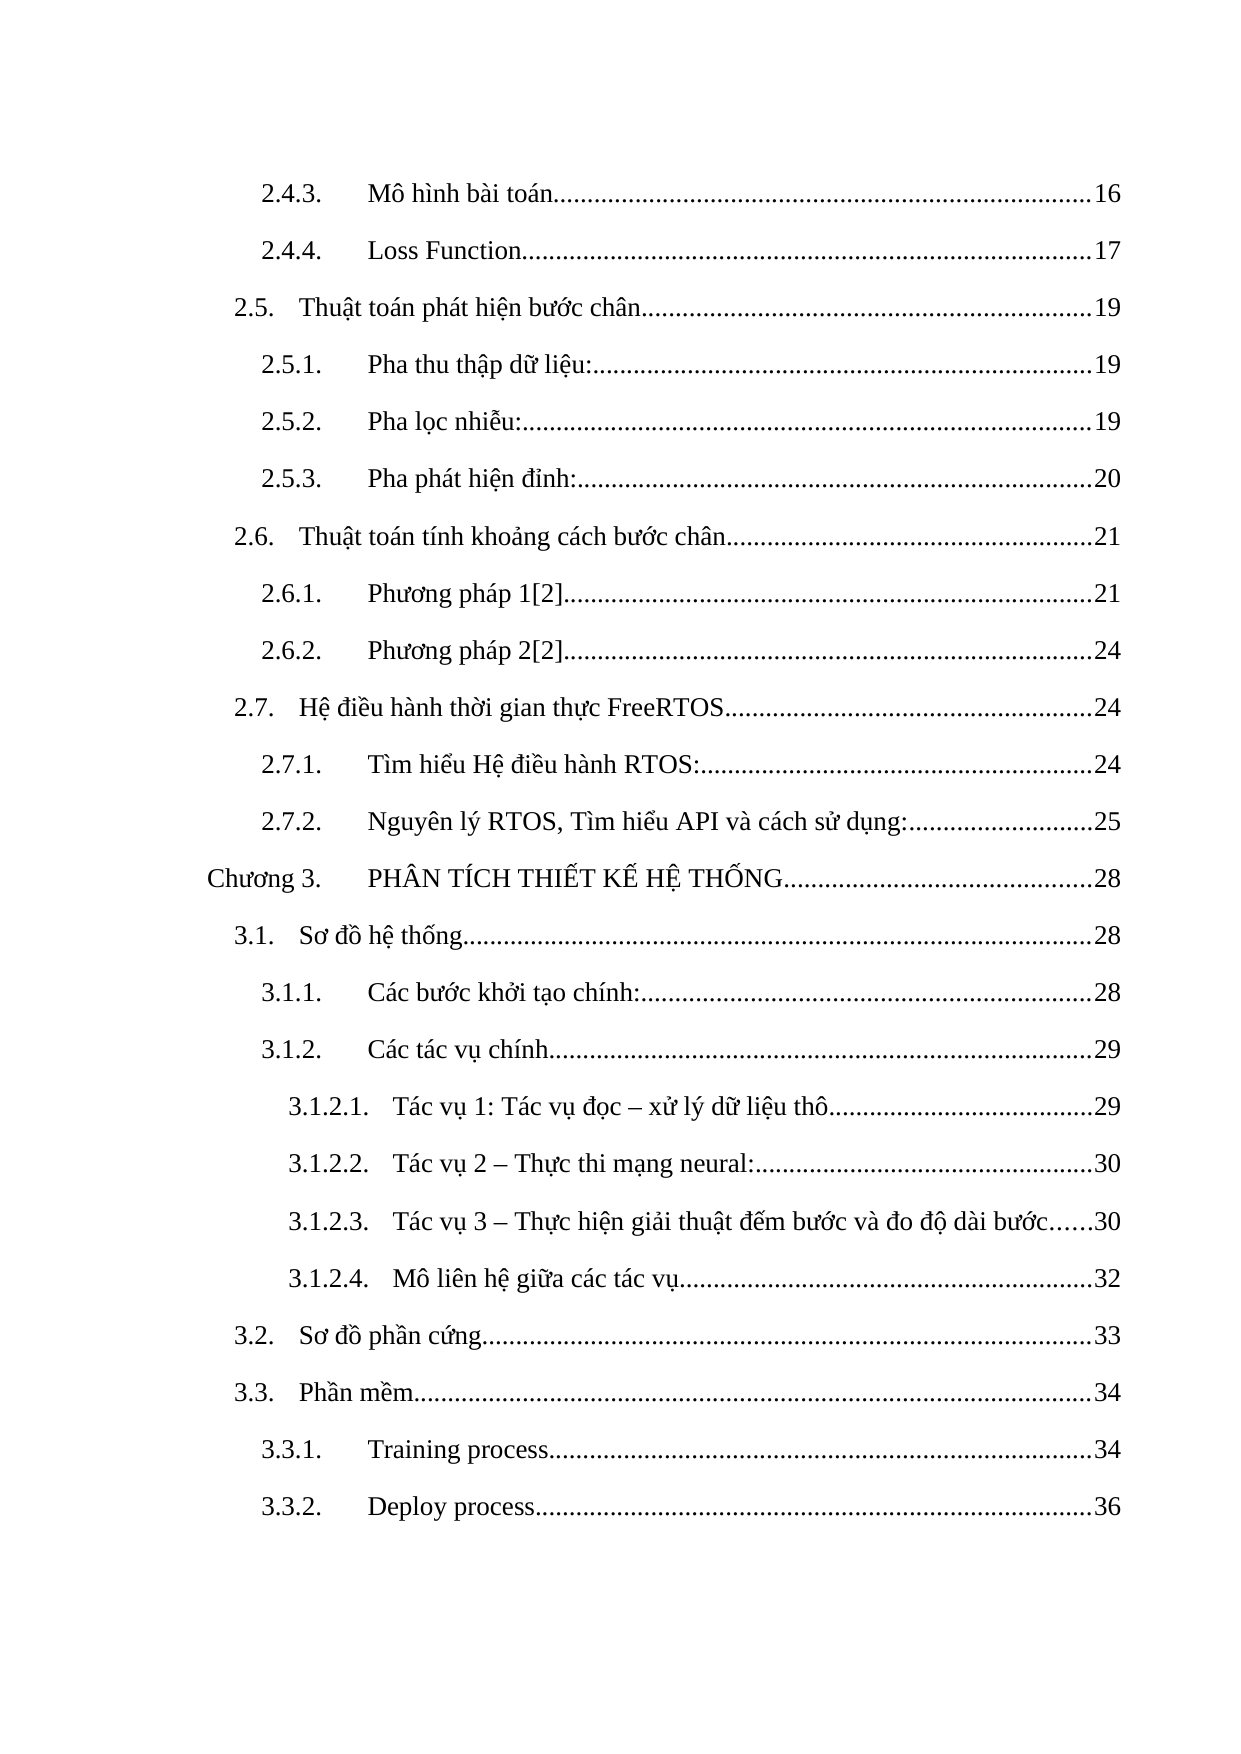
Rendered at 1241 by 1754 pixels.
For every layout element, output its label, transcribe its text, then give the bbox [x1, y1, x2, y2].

text 2.6.1. Phương pháp 1[2] 21 [261, 577, 1122, 608]
text 3.1.1. Các bước khởi tạo chính: 28 [261, 976, 1122, 1007]
text 3.1.2.1. Tác vụ 1: Tác vụ đọc – xử lý dữ liệu thô 29 [288, 1091, 1122, 1122]
text 2.7.1. Tìm hiểu Hệ điều hành RTOS: 24 [261, 748, 1122, 779]
text 3.3. Phần mềm 34 [234, 1376, 1122, 1407]
text 3.2. Sơ đồ phần cứng 33 [234, 1319, 1122, 1350]
text 2.7. Hệ điều hành thời gian thực FreeRTOS 24 [234, 691, 1122, 722]
text 3.3.1. Training process 34 [261, 1433, 1122, 1464]
text 2.5. Thuật toán phát hiện bước chân 19 [234, 291, 1122, 322]
text 3.1.2.2. Tác vụ 2 – Thực thi mạng neural: 30 [288, 1148, 1122, 1179]
text 2.4.3. Mô hình bài toán 16 [261, 177, 1122, 208]
text 3.1.2.4. Mô liên hệ giữa các tác vụ 32 [288, 1262, 1122, 1293]
text 2.6.2. Phương pháp 2[2] 24 [261, 634, 1122, 665]
text 2.7.2. Nguyên lý RTOS, Tìm hiểu API và cách sử dụng: 25 [261, 805, 1122, 836]
text 2.5.2. Pha lọc nhiễu: 19 [261, 406, 1122, 437]
text 2.5.1. Pha thu thập dữ liệu: 19 [261, 348, 1122, 379]
text 3.3.2. Deploy process 36 [261, 1490, 1122, 1521]
text 3.1.2.3. Tác vụ 3 – Thực hiện giải thuật đếm bước và đo độ dài bước 30 [288, 1205, 1122, 1236]
text 3.1. Sơ đồ hệ thống 28 [234, 919, 1122, 950]
text Chương 3. PHÂN TÍCH THIẾT KẾ HỆ THỐNG 28 [207, 862, 1122, 893]
text 2.5.3. Pha phát hiện đỉnh: 20 [261, 463, 1122, 494]
text 2.4.4. Loss Function 17 [261, 234, 1122, 265]
text 3.1.2. Các tác vụ chính 29 [261, 1033, 1122, 1064]
text 2.6. Thuật toán tính khoảng cách bước chân 21 [234, 520, 1122, 551]
